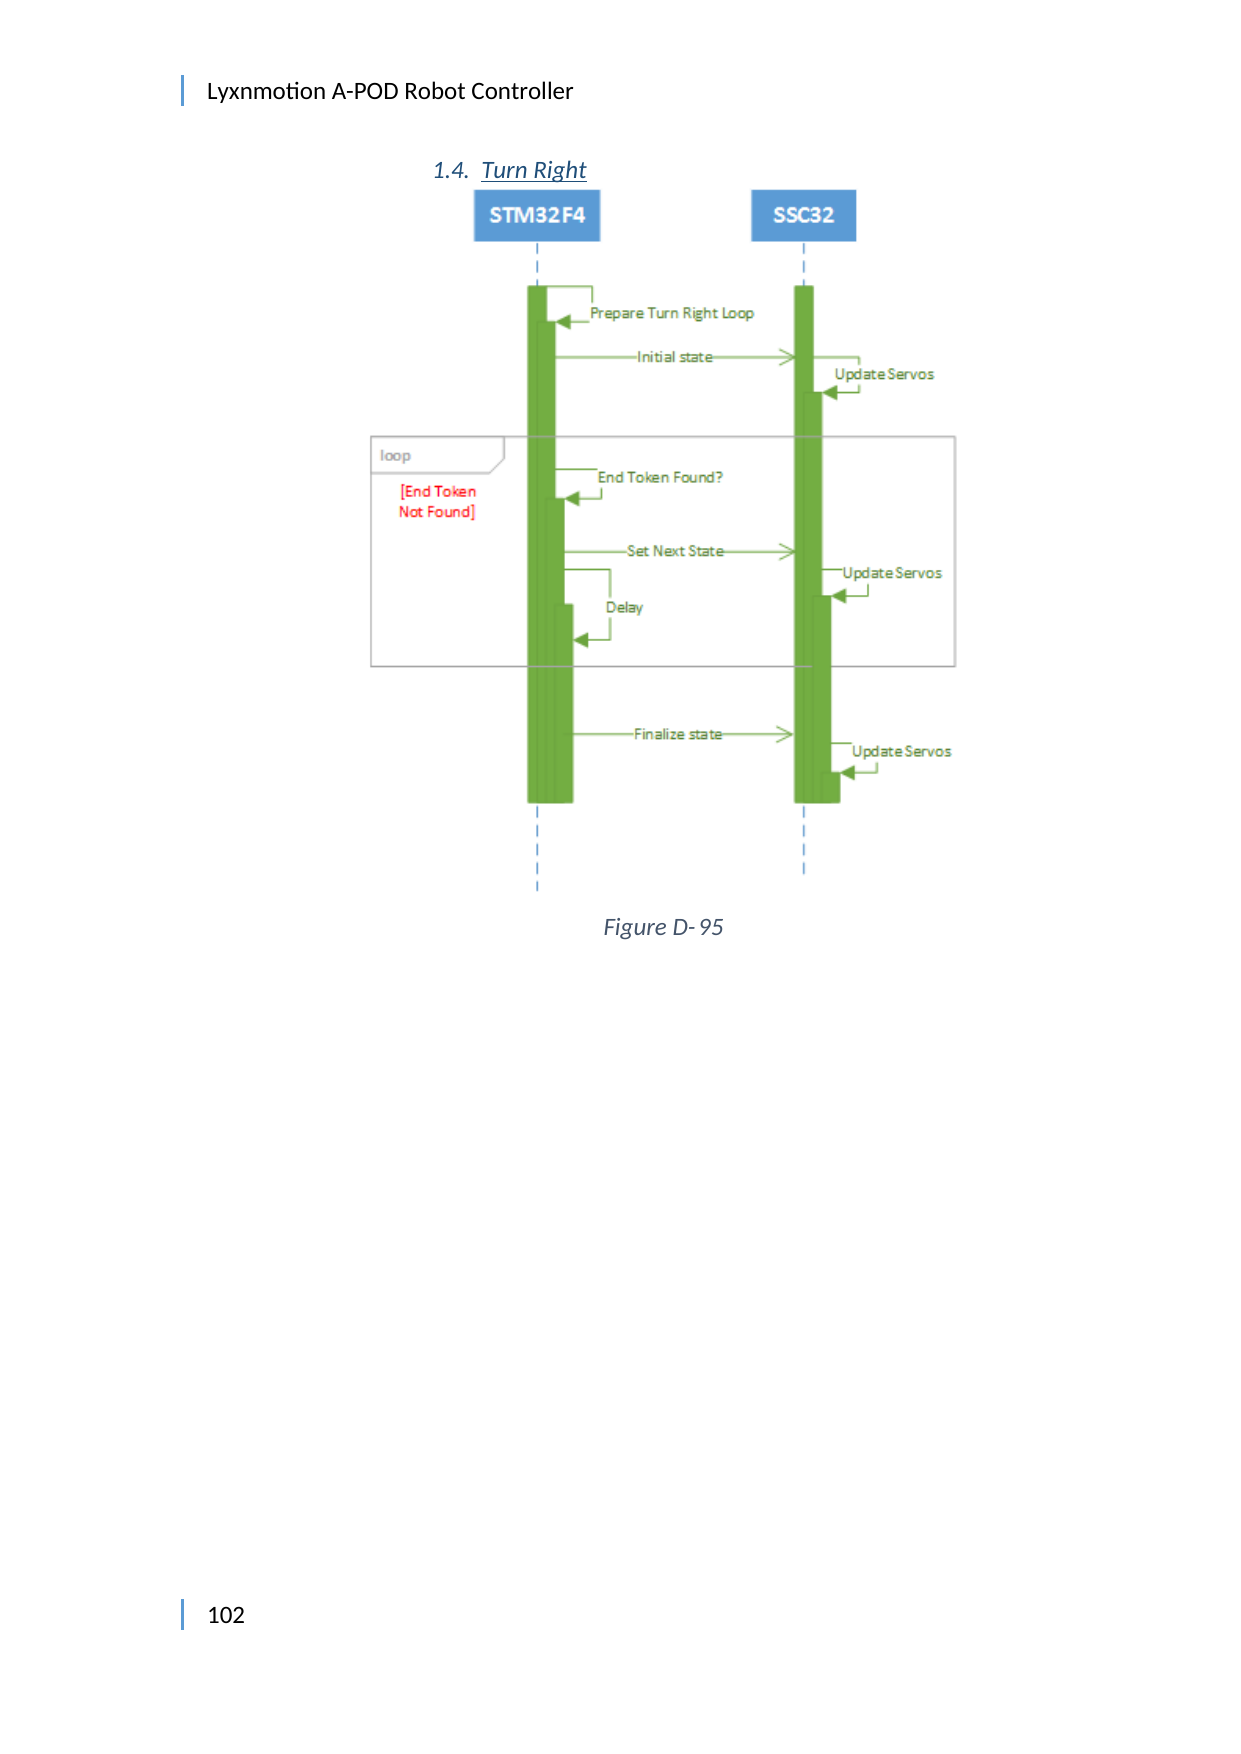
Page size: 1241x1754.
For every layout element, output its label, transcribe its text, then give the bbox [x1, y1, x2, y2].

picture [369, 187, 959, 893]
subtitle Turn Right [432, 155, 1122, 185]
